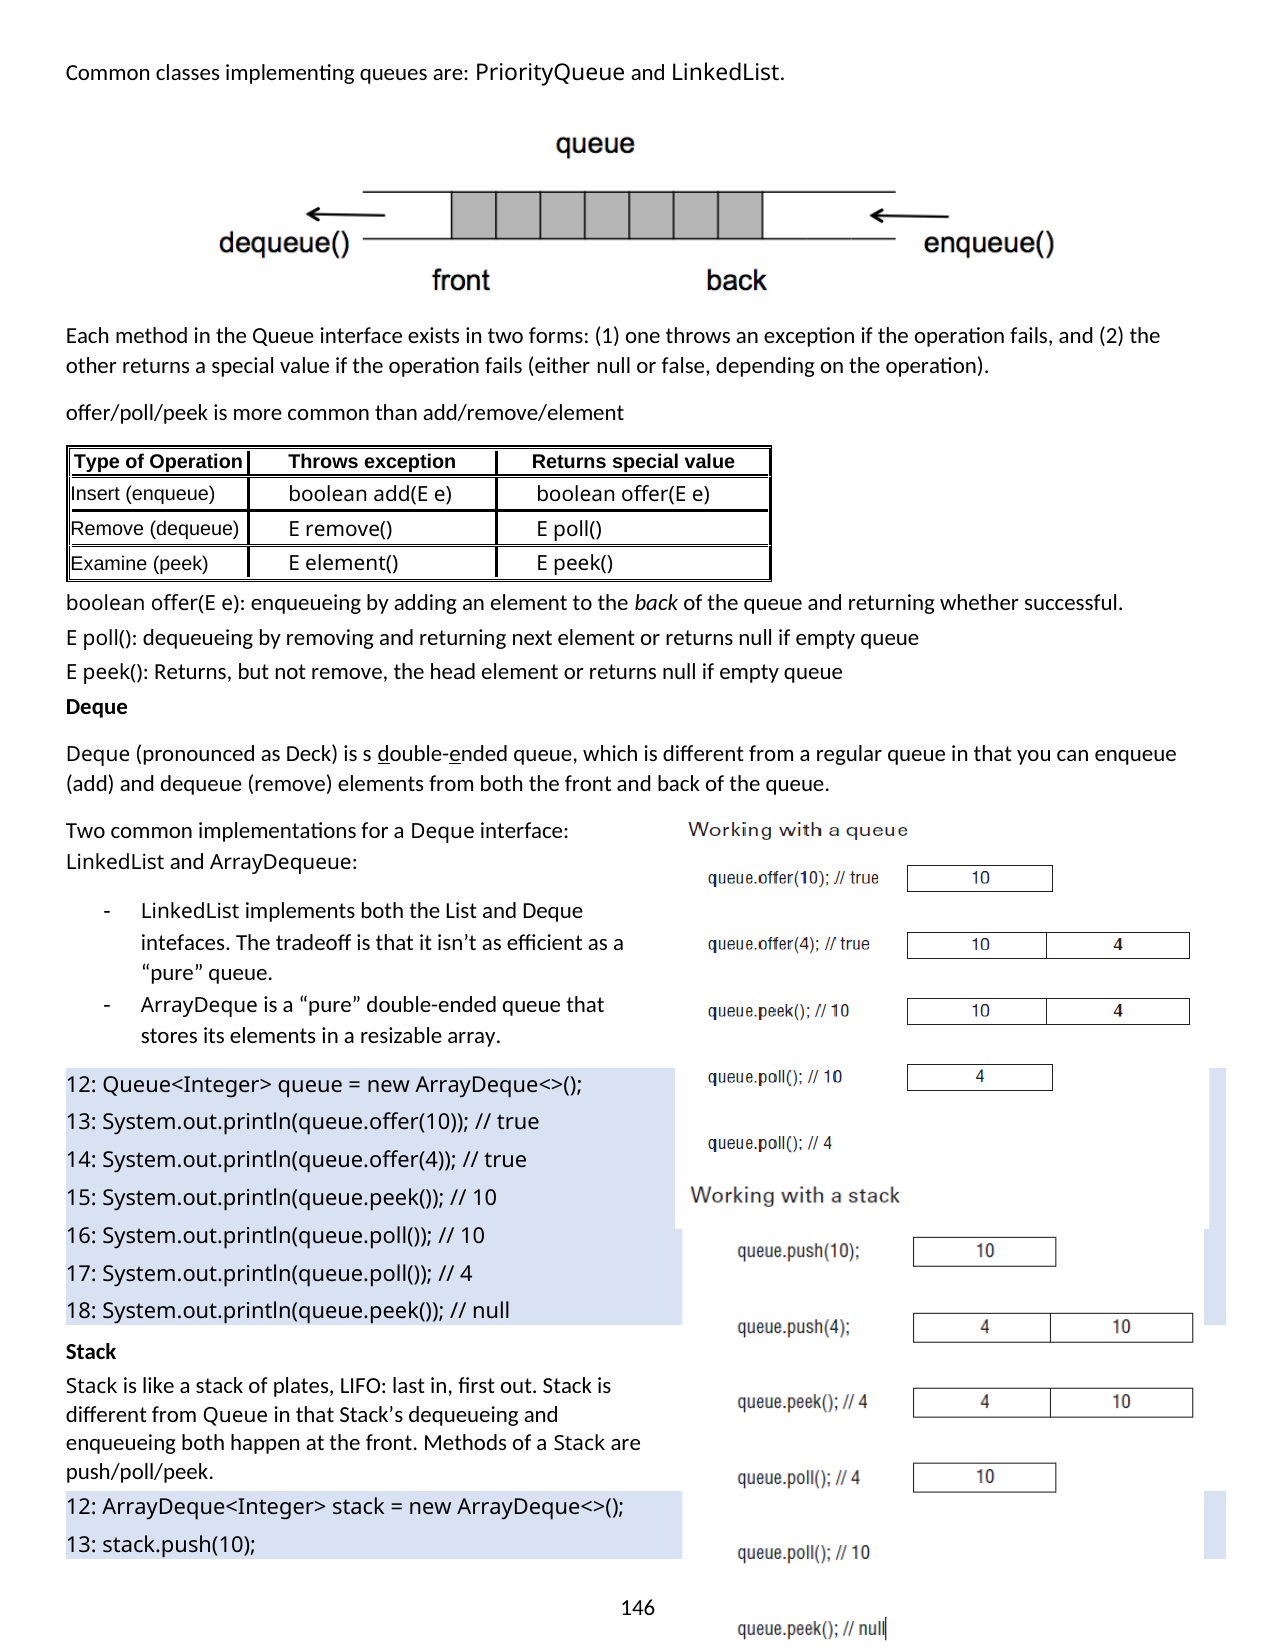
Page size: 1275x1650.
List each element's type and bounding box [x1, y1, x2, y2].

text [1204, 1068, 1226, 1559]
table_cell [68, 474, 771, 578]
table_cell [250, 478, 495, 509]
picture [675, 817, 1210, 1650]
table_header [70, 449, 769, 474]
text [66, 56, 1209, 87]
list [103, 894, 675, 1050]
picture [204, 128, 1071, 315]
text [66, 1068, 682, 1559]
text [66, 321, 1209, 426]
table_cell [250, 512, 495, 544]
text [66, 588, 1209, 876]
